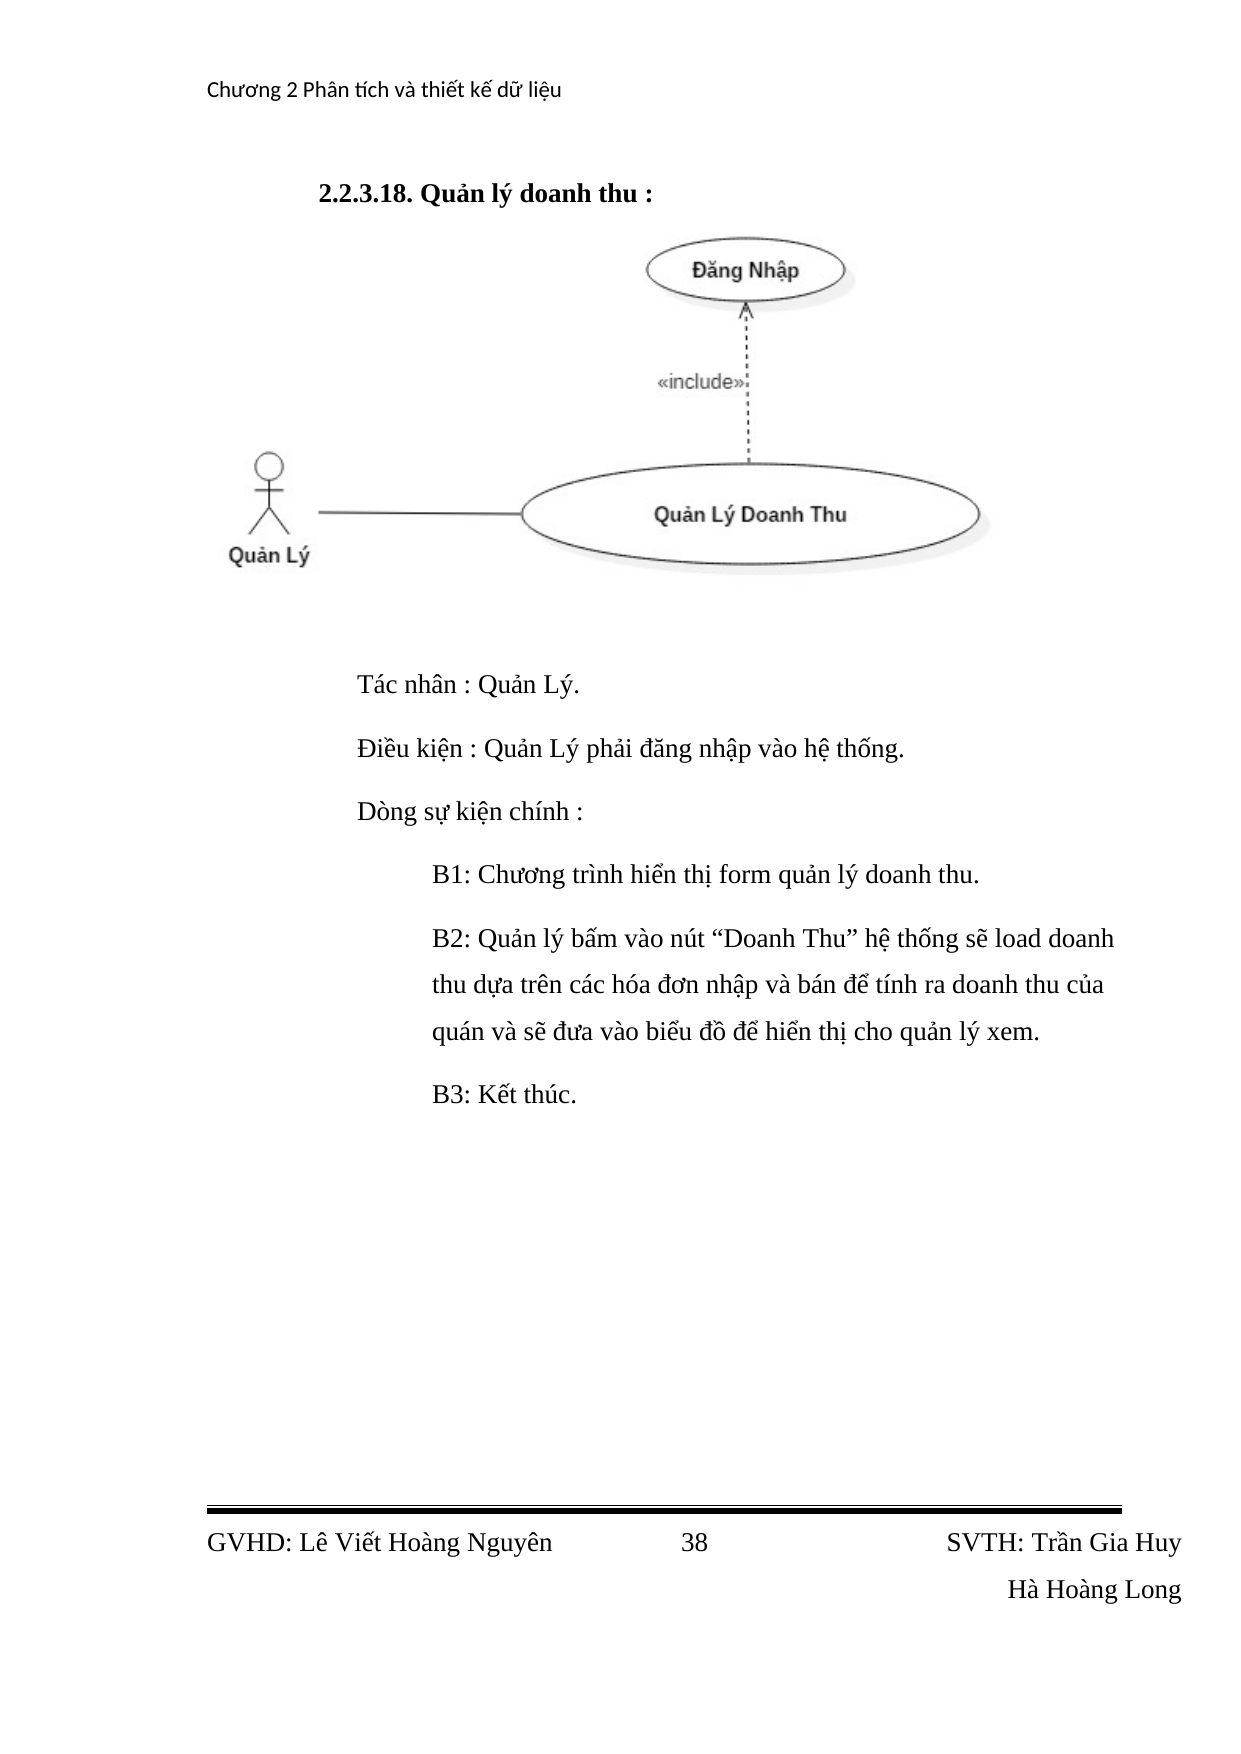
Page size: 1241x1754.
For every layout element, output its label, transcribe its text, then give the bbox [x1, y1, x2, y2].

text B3: Kết thúc. [432, 1078, 1122, 1110]
text Dòng sự kiện chính : [357, 795, 1122, 826]
text B2: Quản lý bấm vào nút “Doanh Thu” hệ thống sẽ load doanh thu dựa trên các hóa đơn nhập và bán để tính ra doanh thu của quán và sẽ đưa vào biểu đồ để hiển thị cho quản lý xem. [432, 922, 1122, 1046]
picture [206, 223, 1042, 638]
text B1: Chương trình hiển thị form quản lý doanh thu. [357, 858, 1122, 890]
subtitle Quản lý doanh thu : [318, 177, 1122, 208]
text Điều kiện : Quản Lý phải đăng nhập vào hệ thống. [357, 732, 1122, 763]
text Tác nhân : Quản Lý. [357, 668, 1122, 700]
